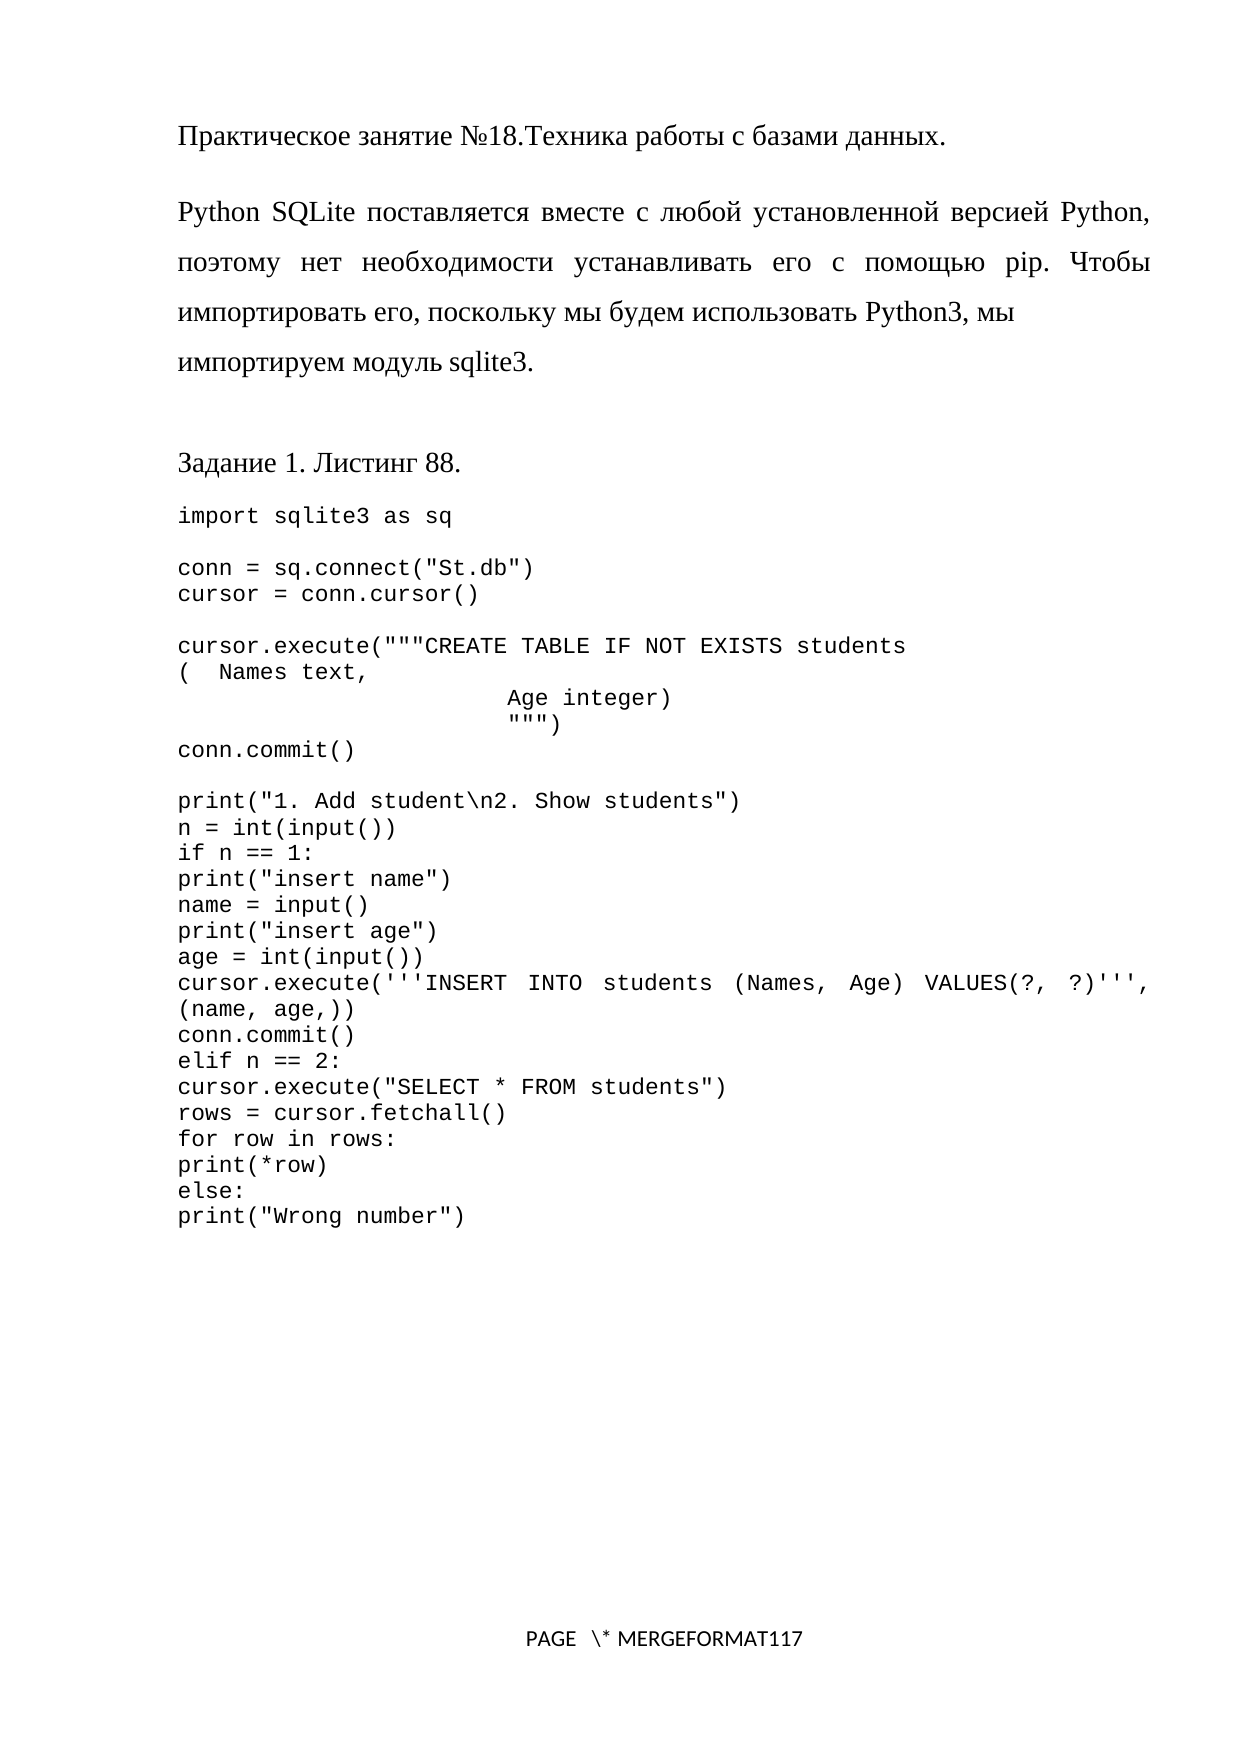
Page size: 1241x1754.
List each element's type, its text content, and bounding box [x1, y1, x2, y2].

text conn.commit() [177, 738, 1152, 764]
text conn = sq.connect("St.db") [177, 556, 1152, 582]
text name = input() [177, 894, 1152, 919]
text print("insert age") [177, 919, 1152, 946]
text cursor = conn.cursor() [177, 582, 1152, 608]
text ( Names text, [177, 660, 1152, 686]
text print("insert name") [177, 868, 1152, 894]
text else: [177, 1179, 1152, 1205]
text elif n == 2: [177, 1049, 1152, 1075]
text cursor.execute('''INSERT INTO students (Names, Age) VALUES(?, ?)''', (name, age,)) [177, 971, 1152, 1023]
text conn.commit() [177, 1023, 1152, 1049]
text if n == 1: [177, 842, 1152, 868]
text """) [177, 712, 1152, 738]
text print(*row) [177, 1153, 1152, 1179]
text print("1. Add student\n2. Show students") [177, 790, 1152, 816]
text cursor.execute("SELECT * FROM students") [177, 1075, 1152, 1101]
text n = int(input()) [177, 816, 1152, 842]
text import sqlite3 as sq [177, 504, 1152, 531]
text for row in rows: [177, 1127, 1152, 1153]
text cursor.execute("""CREATE TABLE IF NOT EXISTS students [177, 634, 1152, 660]
text Python SQLite поставляется вместе с любой установленной версией Python, поэтому нет необходимости устанавливать его с помощью pip. Чтобы импортировать его, поскольку мы будем использовать Python3, мы импортируем модуль sqlite3. [177, 194, 1152, 378]
text rows = cursor.fetchall() [177, 1101, 1152, 1127]
text Задание 1. Листинг 88. [177, 445, 1152, 479]
text print("Wrong number") [177, 1205, 1152, 1231]
text Age integer) [177, 686, 1152, 712]
text age = int(input()) [177, 946, 1152, 971]
subtitle Практическое занятие №18.Техника работы с базами данных. [177, 118, 1152, 152]
